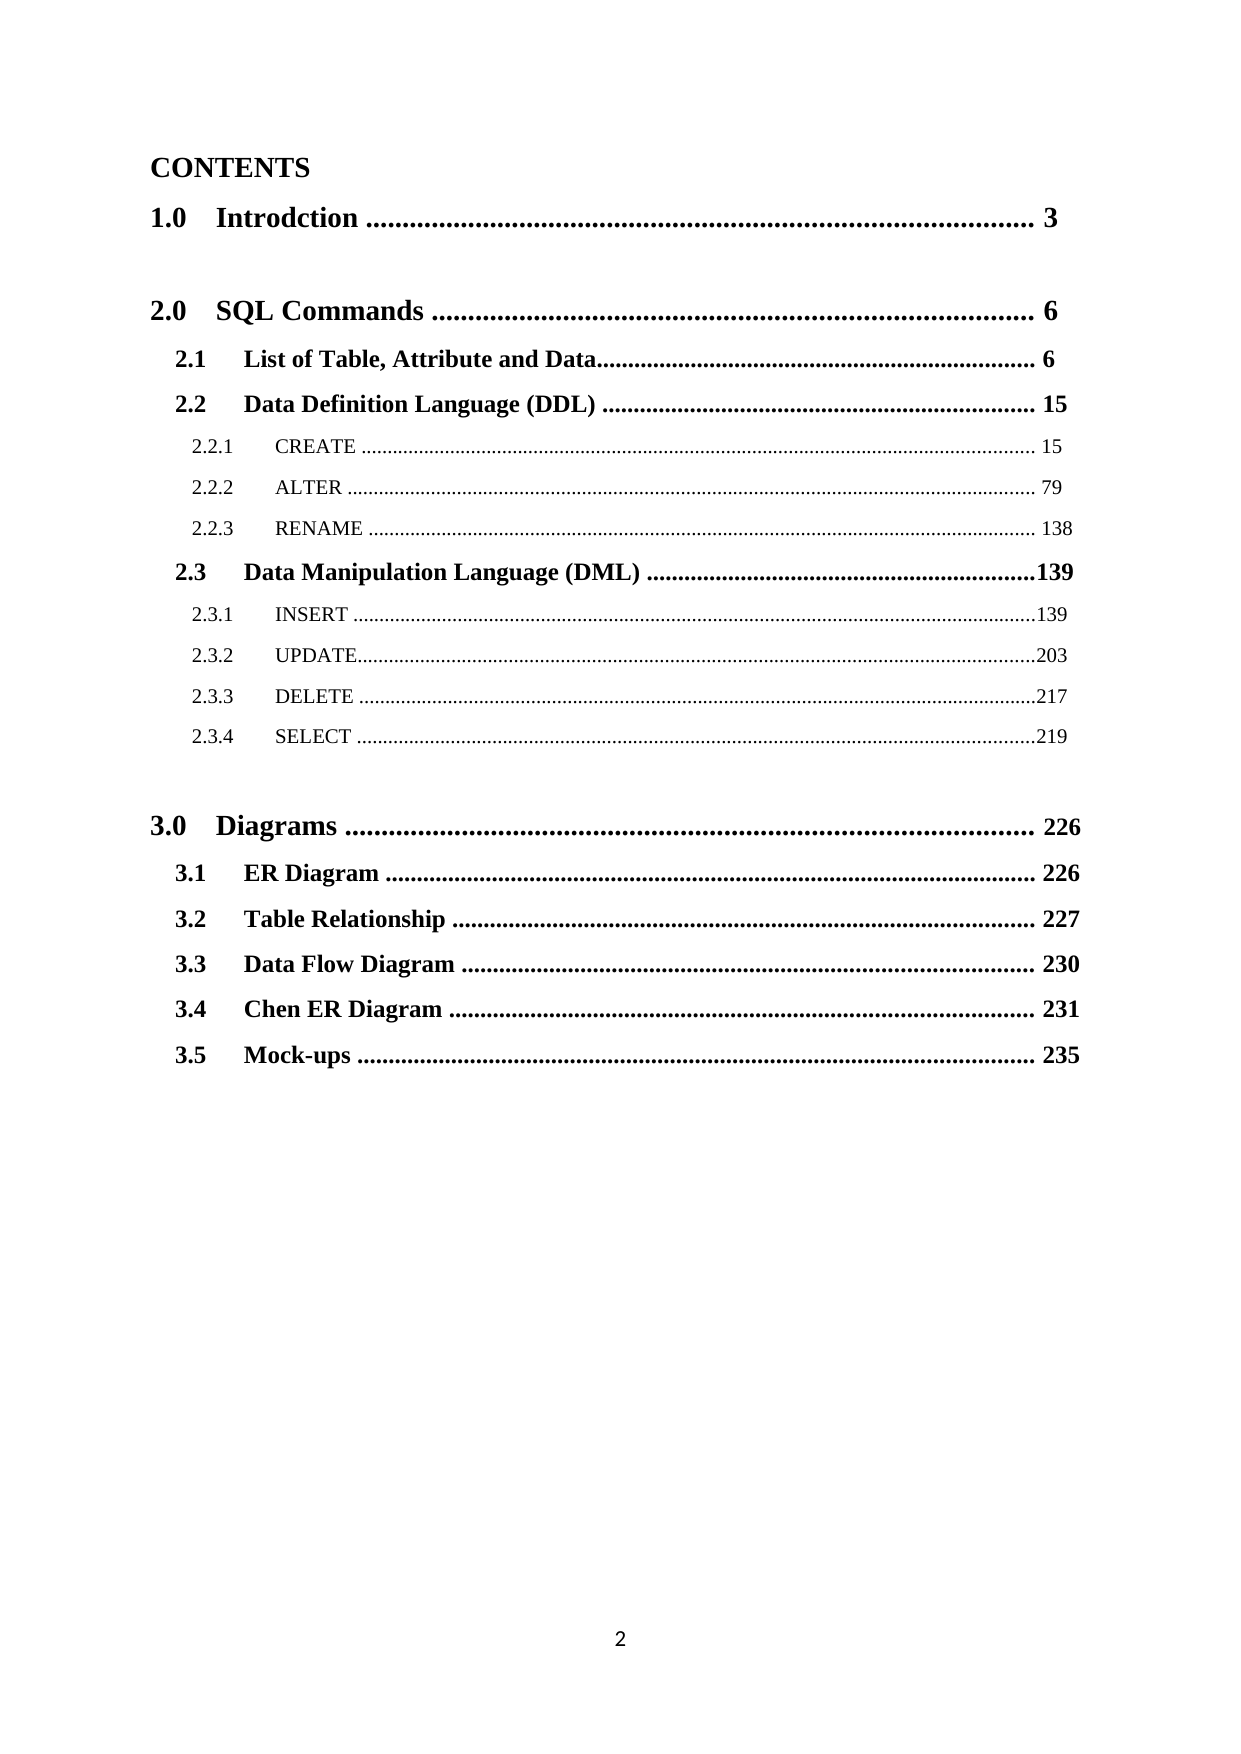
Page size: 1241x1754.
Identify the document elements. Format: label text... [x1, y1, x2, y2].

text 2.3.4 SELECT 219 [150, 724, 1090, 748]
text 2.2.2 ALTER 79 [150, 475, 1090, 499]
text 3.2 Table Relationship 227 [150, 904, 1090, 932]
text 2.1 List of Table, Attribute and Data 6 [150, 344, 1090, 372]
text CONTENTS [150, 150, 1090, 183]
text 3.5 Mock-ups 235 [150, 1040, 1090, 1069]
text 1.0 Introdction 3 [150, 200, 1090, 234]
text 3.3 Data Flow Diagram 230 [150, 949, 1090, 978]
text 3.4 Chen ER Diagram 231 [150, 994, 1090, 1023]
text 3.0 Diagrams 226 [150, 808, 1090, 842]
text 2.0 SQL Commands 6 [150, 293, 1090, 327]
text 2.3.3 DELETE 217 [150, 683, 1090, 708]
text 2.2.3 RENAME 138 [150, 516, 1090, 540]
text 2.3.1 INSERT 139 [150, 602, 1090, 626]
text 2.3.2 UPDATE 203 [150, 643, 1090, 667]
text 2.2 Data Definition Language (DDL) 15 [150, 389, 1090, 418]
text 2.2.1 CREATE 15 [150, 434, 1090, 458]
text 3.1 ER Diagram 226 [150, 858, 1090, 887]
text 2.3 Data Manipulation Language (DML) 139 [150, 557, 1090, 585]
